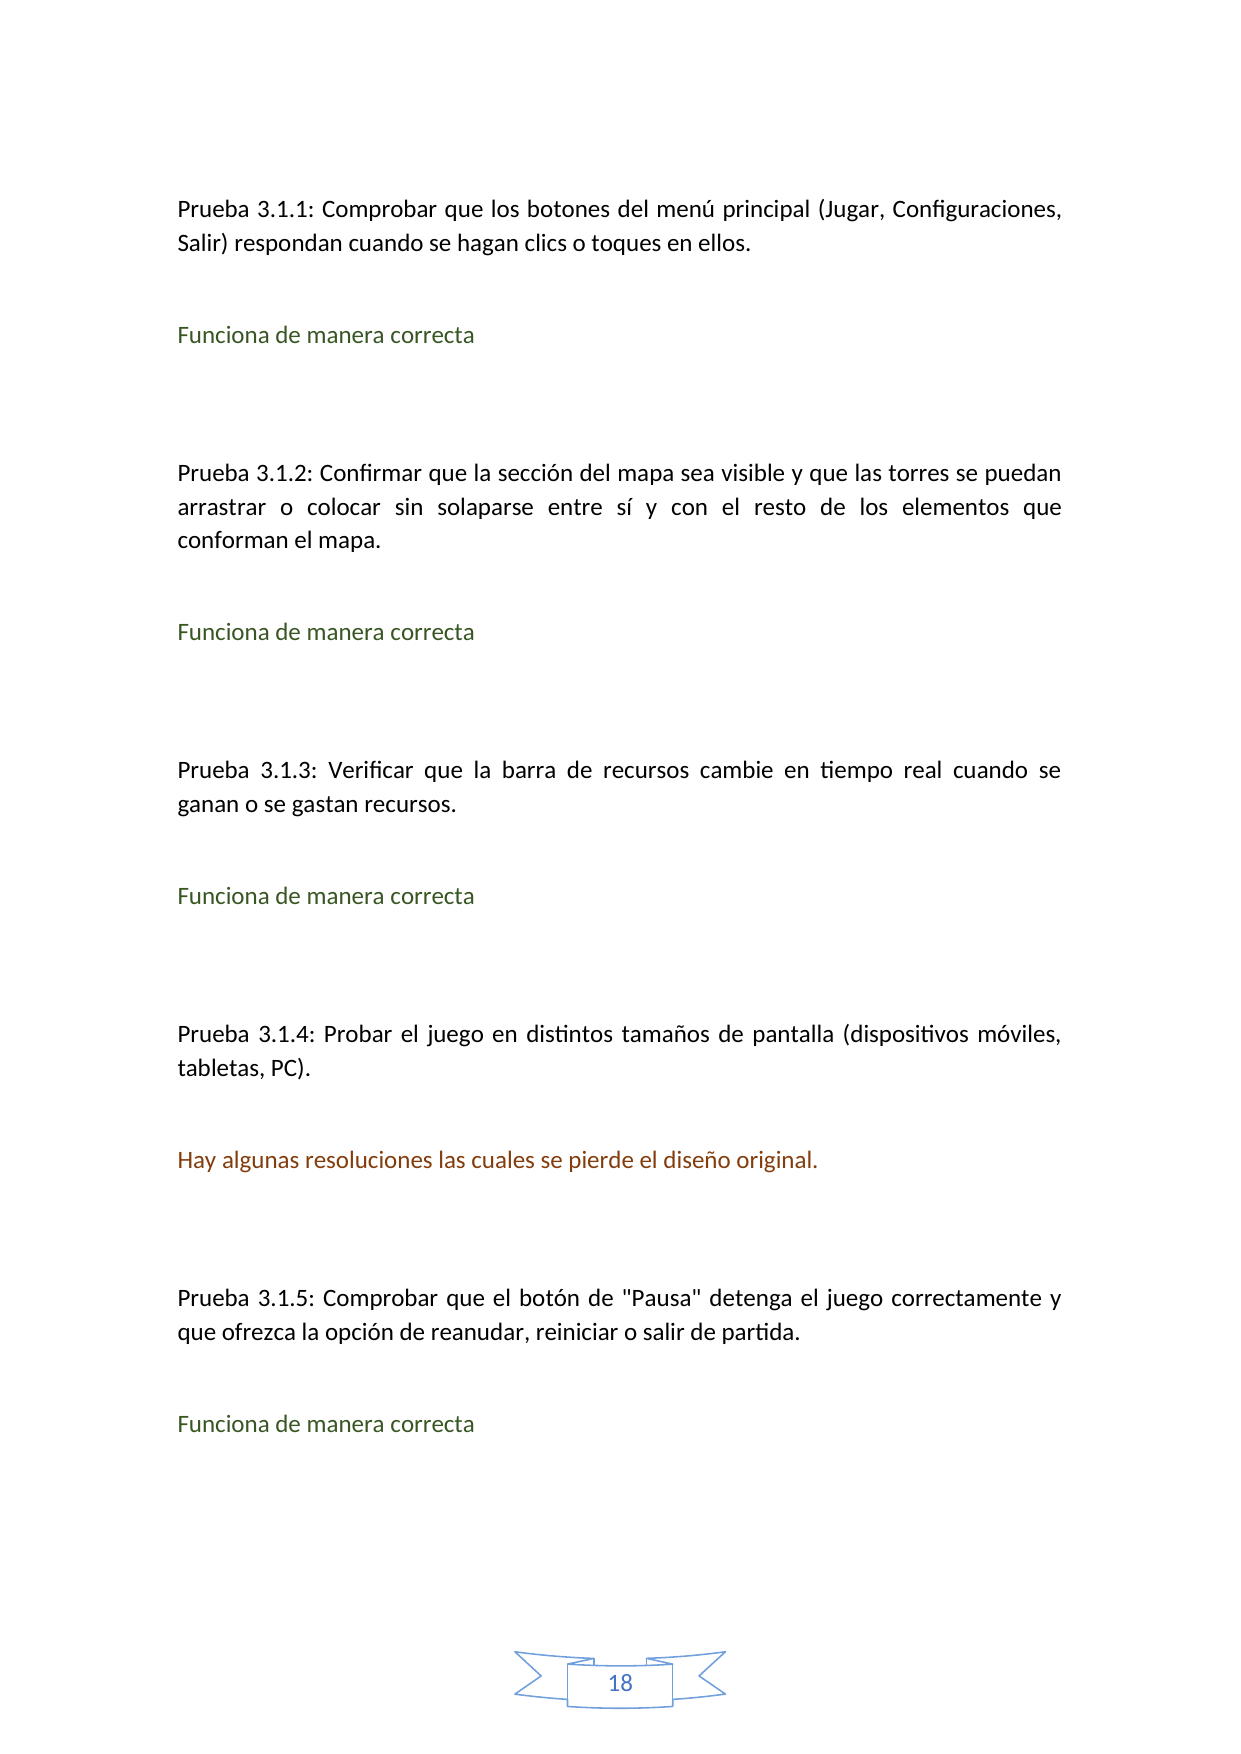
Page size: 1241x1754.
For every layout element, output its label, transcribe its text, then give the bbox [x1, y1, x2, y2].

text Prueba 3.1.4: Probar el juego en distintos tamaños de pantalla (dispositivos móviles, tabletas, PC). [177, 1018, 1063, 1082]
text Funciona de manera correcta [177, 319, 1063, 350]
text Prueba 3.1.3: Verificar que la barra de recursos cambie en tiempo real cuando se ganan o se gastan recursos. [177, 755, 1063, 819]
text Prueba 3.1.1: Comprobar que los botones del menú principal (Jugar, Configuraciones, Salir) respondan cuando se hagan clics o toques en ellos. [177, 194, 1063, 258]
text Prueba 3.1.2: Confirmar que la sección del mapa sea visible y que las torres se puedan arrastrar o colocar sin solaparse entre sí y con el resto de los elementos que conforman el mapa. [177, 457, 1063, 555]
text Prueba 3.1.5: Comprobar que el botón de "Pausa" detenga el juego correctamente y que ofrezca la opción de reanudar, reiniciar o salir de partida. [177, 1282, 1063, 1346]
text Hay algunas resoluciones las cuales se pierde el diseño original. [177, 1144, 1063, 1174]
text Funciona de manera correcta [177, 617, 1063, 647]
text Funciona de manera correcta [177, 880, 1063, 911]
text Funciona de manera correcta [177, 1408, 1063, 1438]
